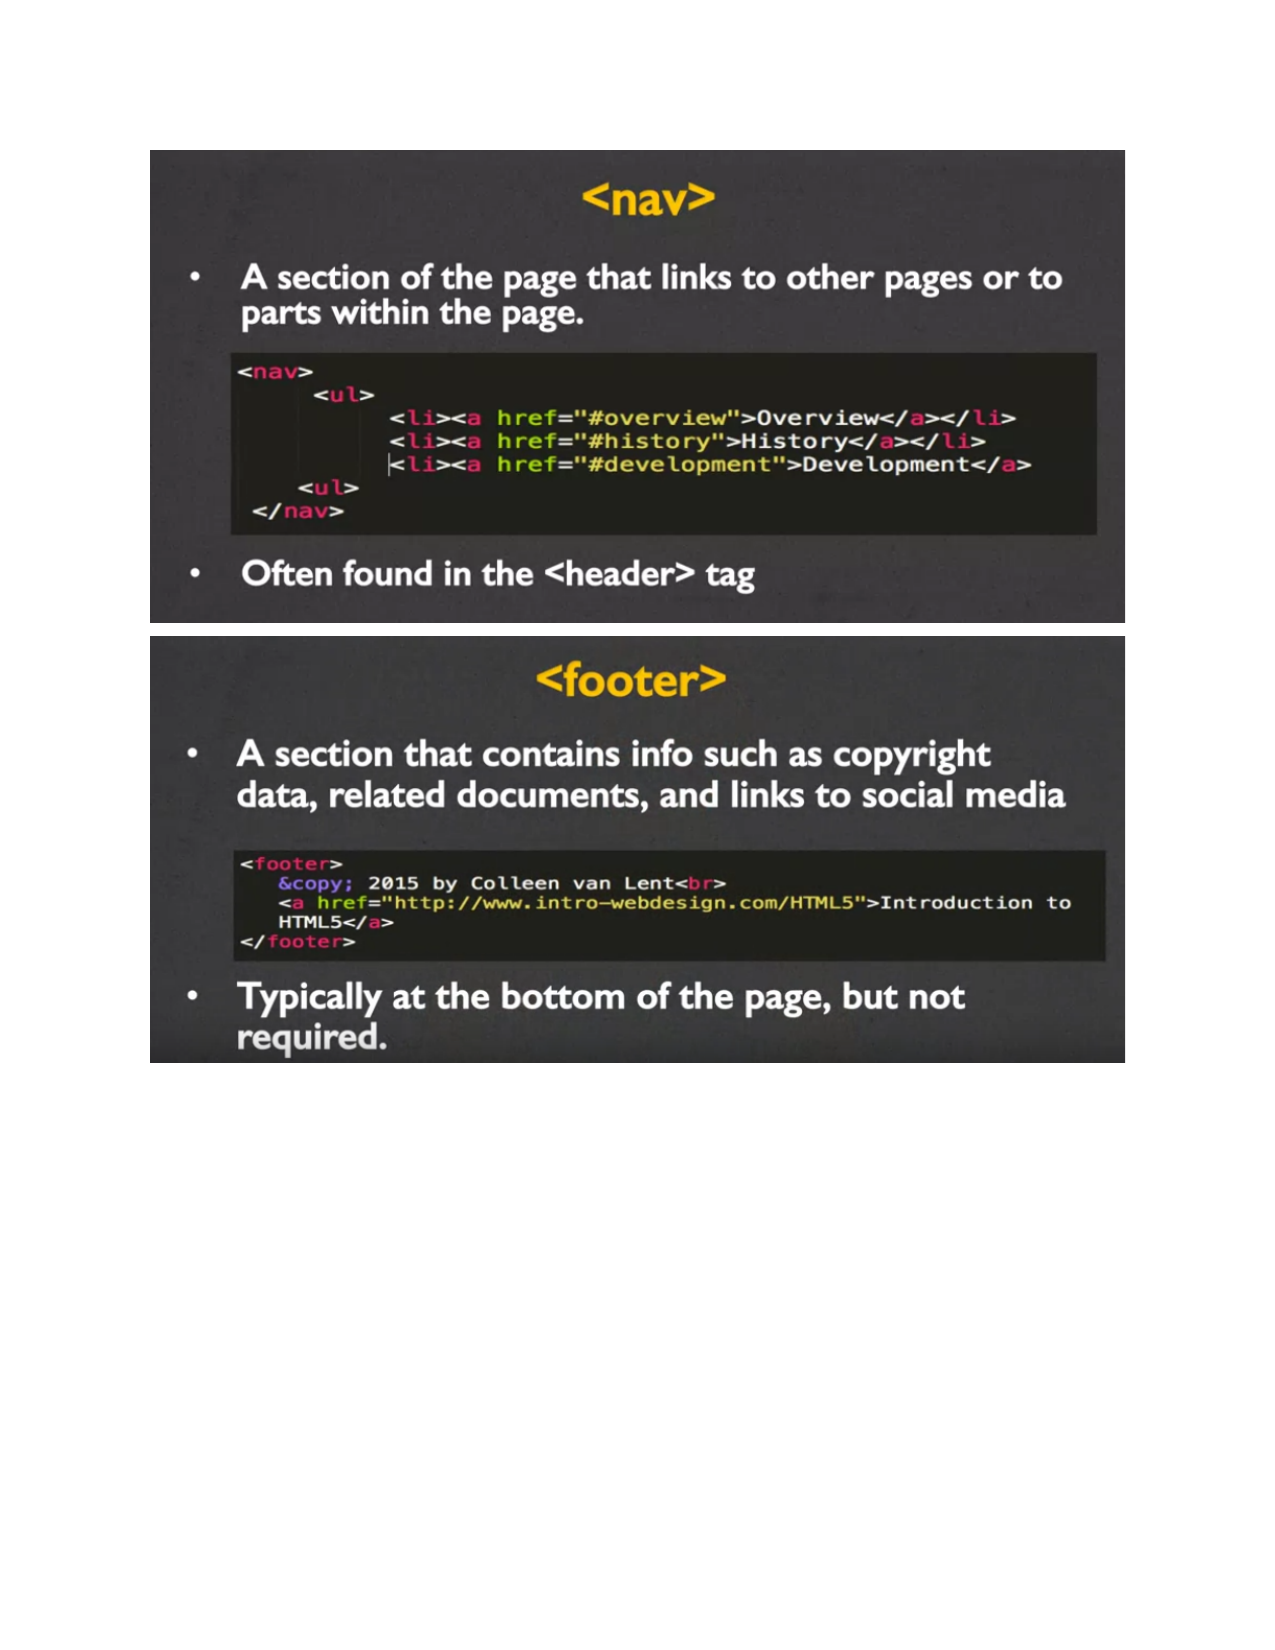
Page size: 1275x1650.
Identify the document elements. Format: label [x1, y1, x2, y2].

picture [150, 636, 1125, 1063]
picture [150, 150, 1125, 623]
